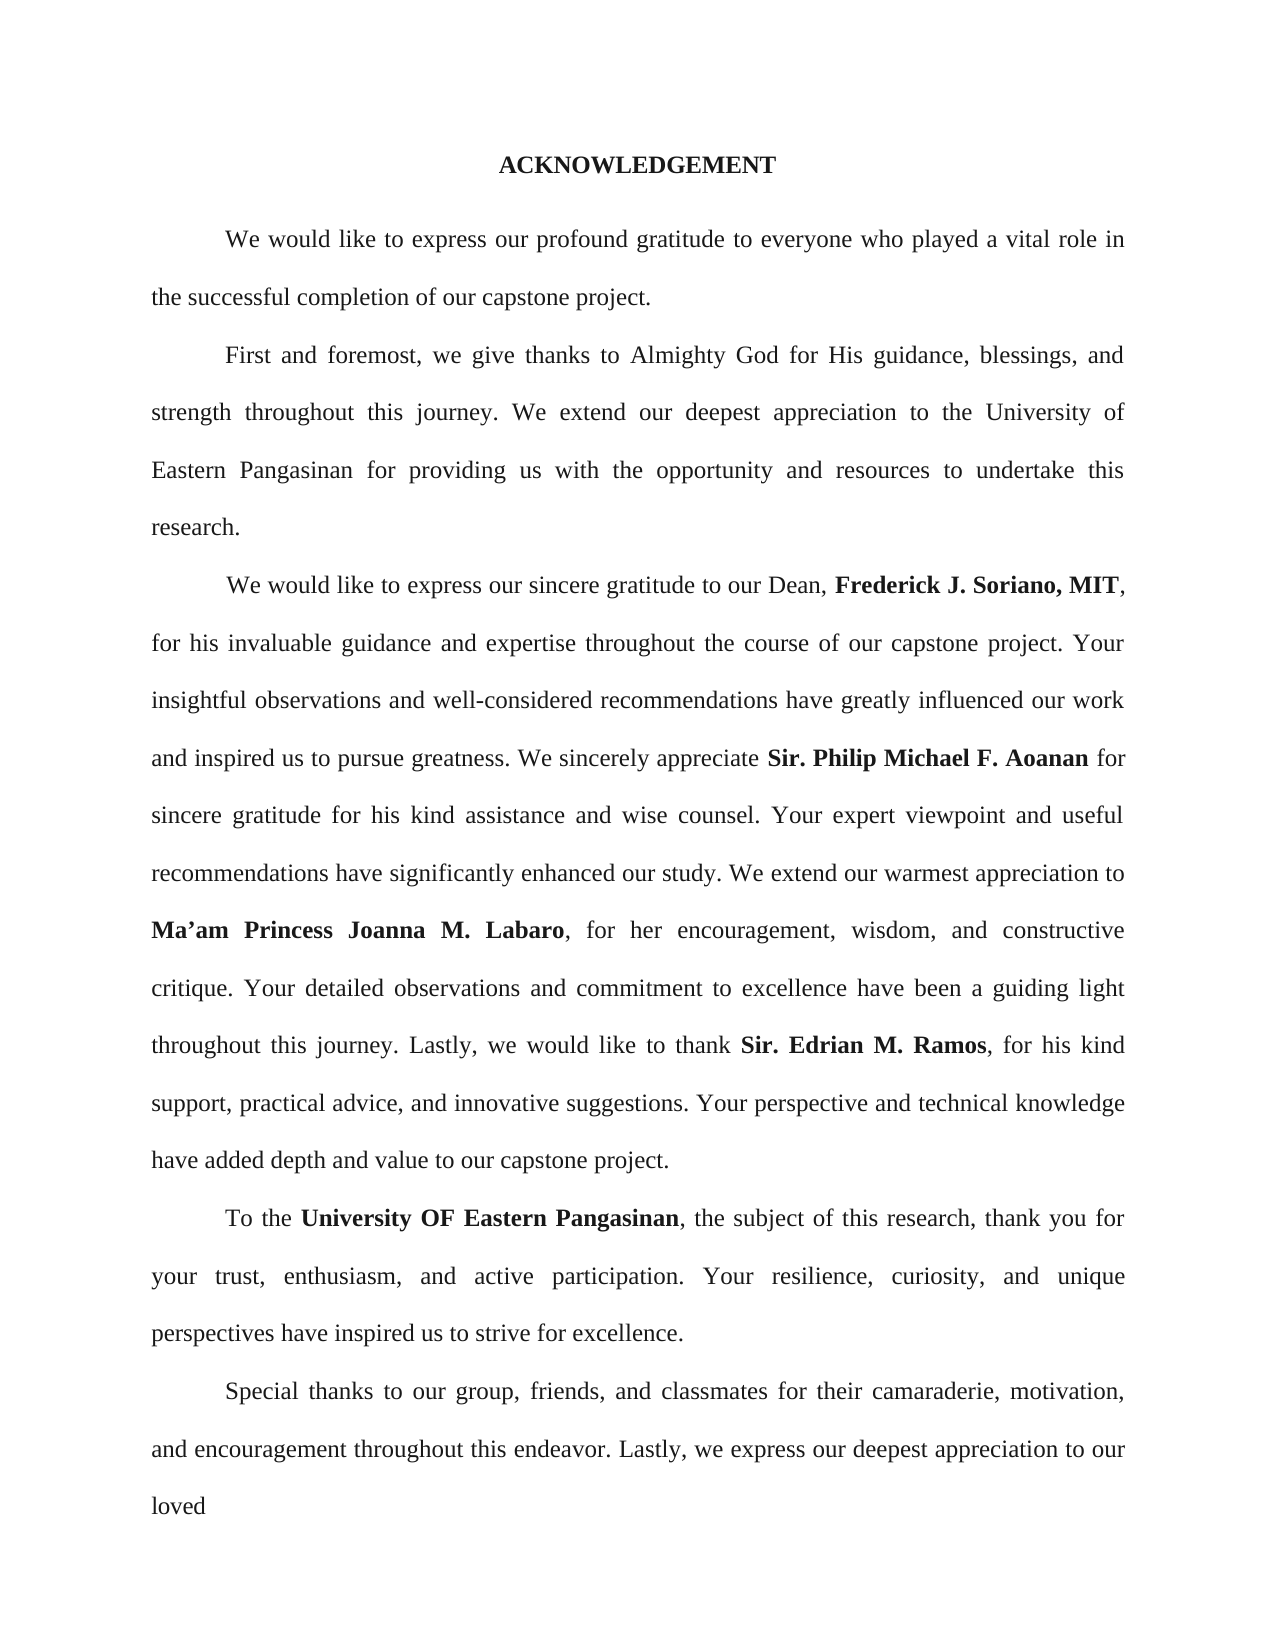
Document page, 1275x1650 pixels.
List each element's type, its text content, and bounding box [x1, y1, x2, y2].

text We would like to express our profound gratitude to everyone who played a vital role in the successful completion of our capstone project. [151, 224, 1125, 310]
text To the University OF Eastern Pangasinan, the subject of this research, thank you for your trust, enthusiasm, and active participation. Your resilience, curiosity, and unique perspectives have inspired us to strive for excellence. [151, 1203, 1125, 1347]
text Special thanks to our group, friends, and classmates for their camaraderie, motivation, and encouragement throughout this endeavor. Lastly, we express our deepest appreciation to our loved [151, 1376, 1125, 1520]
subtitle ACKNOWLEDGEMENT [151, 150, 1124, 179]
text We would like to express our sincere gratitude to our Dean, Frederick J. Soriano, MIT, for his invaluable guidance and expertise throughout the course of our capstone project. Your insightful observations and well-considered recommendations have greatly influenced our work and inspired us to pursue greatness. We sincerely appreciate Sir. Philip Michael F. Aoanan for sincere gratitude for his kind assistance and wise counsel. Your expert viewpoint and useful recommendations have significantly enhanced our study. We extend our warmest appreciation to Ma’am Princess Joanna M. Labaro, for her encouragement, wisdom, and constructive critique. Your detailed observations and commitment to excellence have been a guiding light throughout this journey. Lastly, we would like to thank Sir. Edrian M. Ramos, for his kind support, practical advice, and innovative suggestions. Your perspective and technical knowledge have added depth and value to our capstone project. [151, 570, 1126, 1174]
text First and foremost, we give thanks to Almighty God for His guidance, blessings, and strength throughout this journey. We extend our deepest appreciation to the University of Eastern Pangasinan for providing us with the opportunity and resources to undertake this research. [151, 340, 1125, 541]
